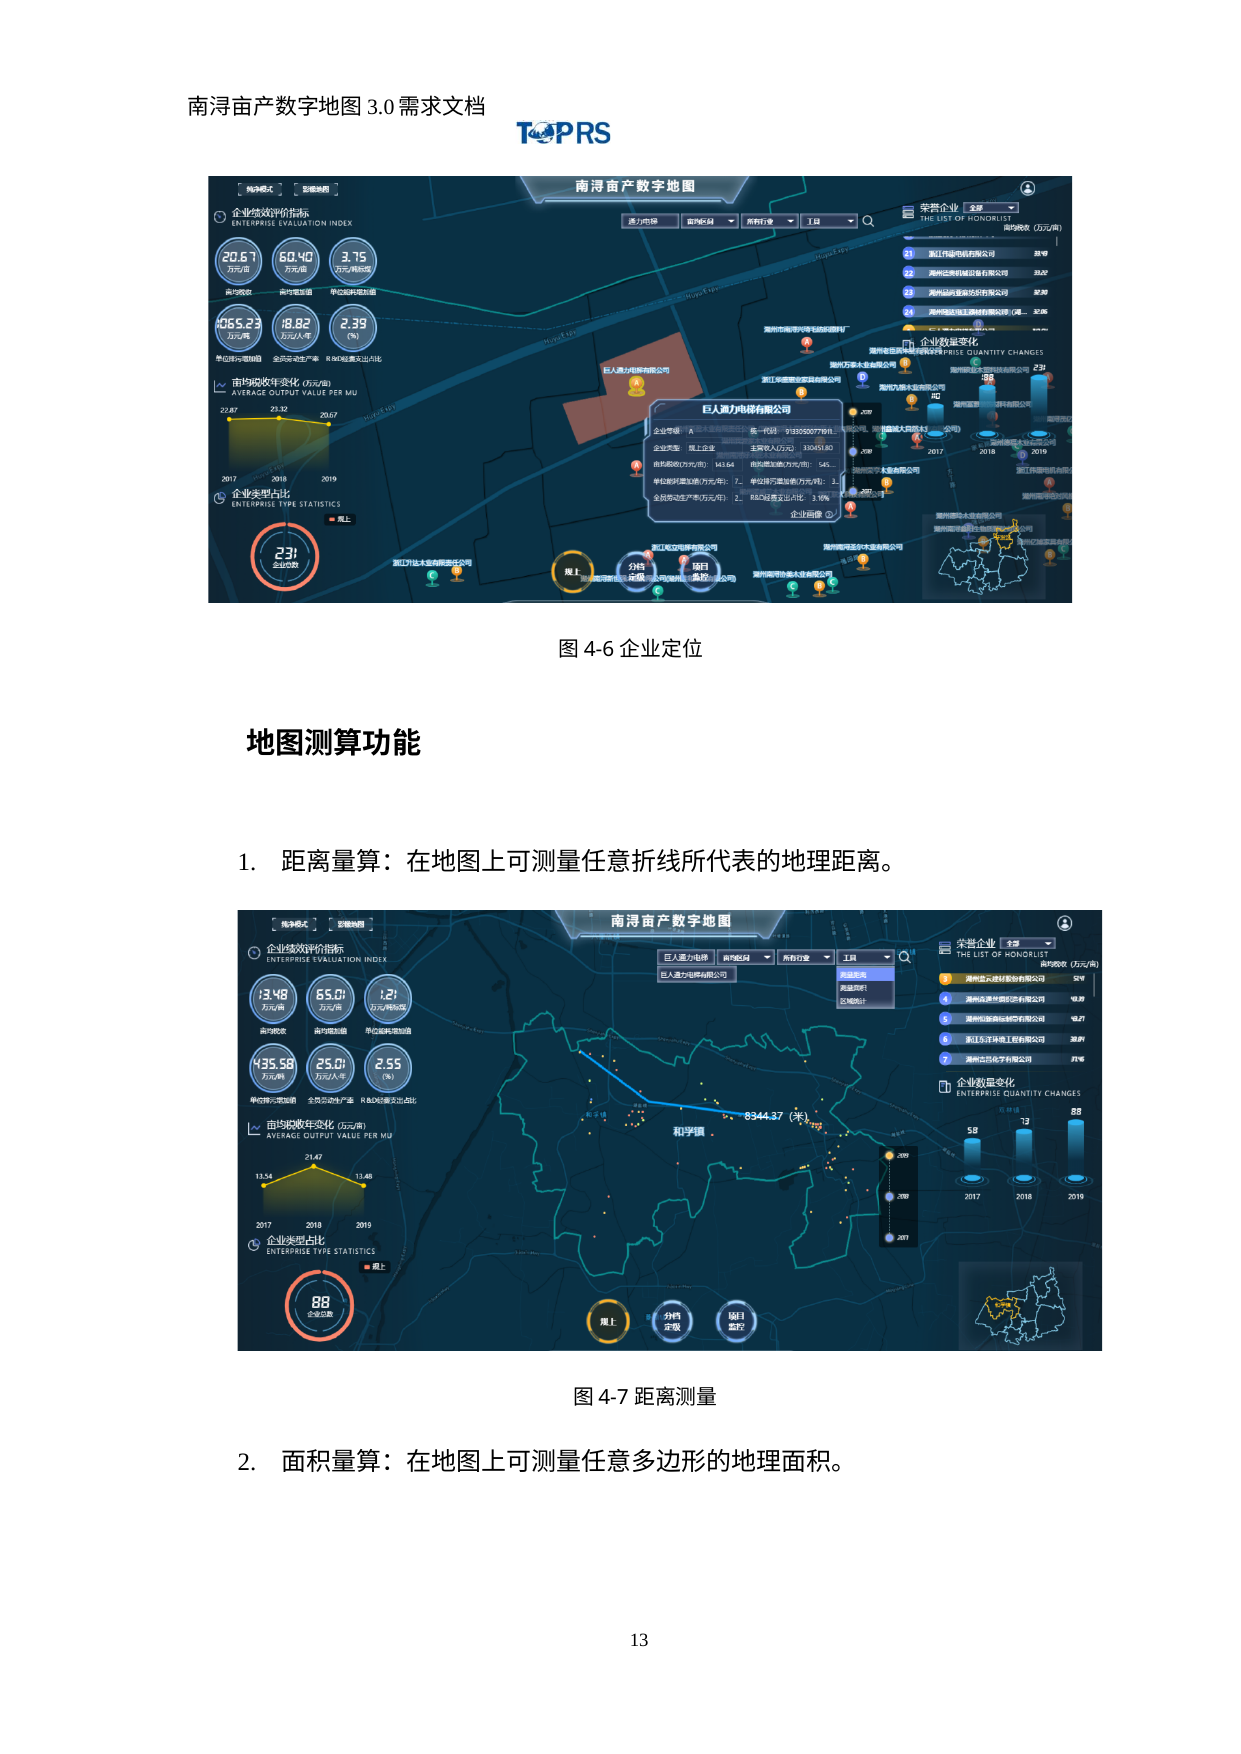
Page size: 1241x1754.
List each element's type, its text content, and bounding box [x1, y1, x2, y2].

subtitle 地图测算功能 [187, 708, 1053, 773]
text 图4-6 企业定位 [187, 631, 1053, 664]
list 面积量算：在地图上可测量任意多边形的地理面积。 [237, 1427, 1053, 1492]
picture [515, 120, 611, 144]
picture [208, 176, 1073, 603]
picture [237, 910, 1103, 1351]
list 图4-7 距离测量 [237, 1379, 1053, 1412]
list 距离量算：在地图上可测量任意折线所代表的地理距离。 [237, 827, 1053, 892]
